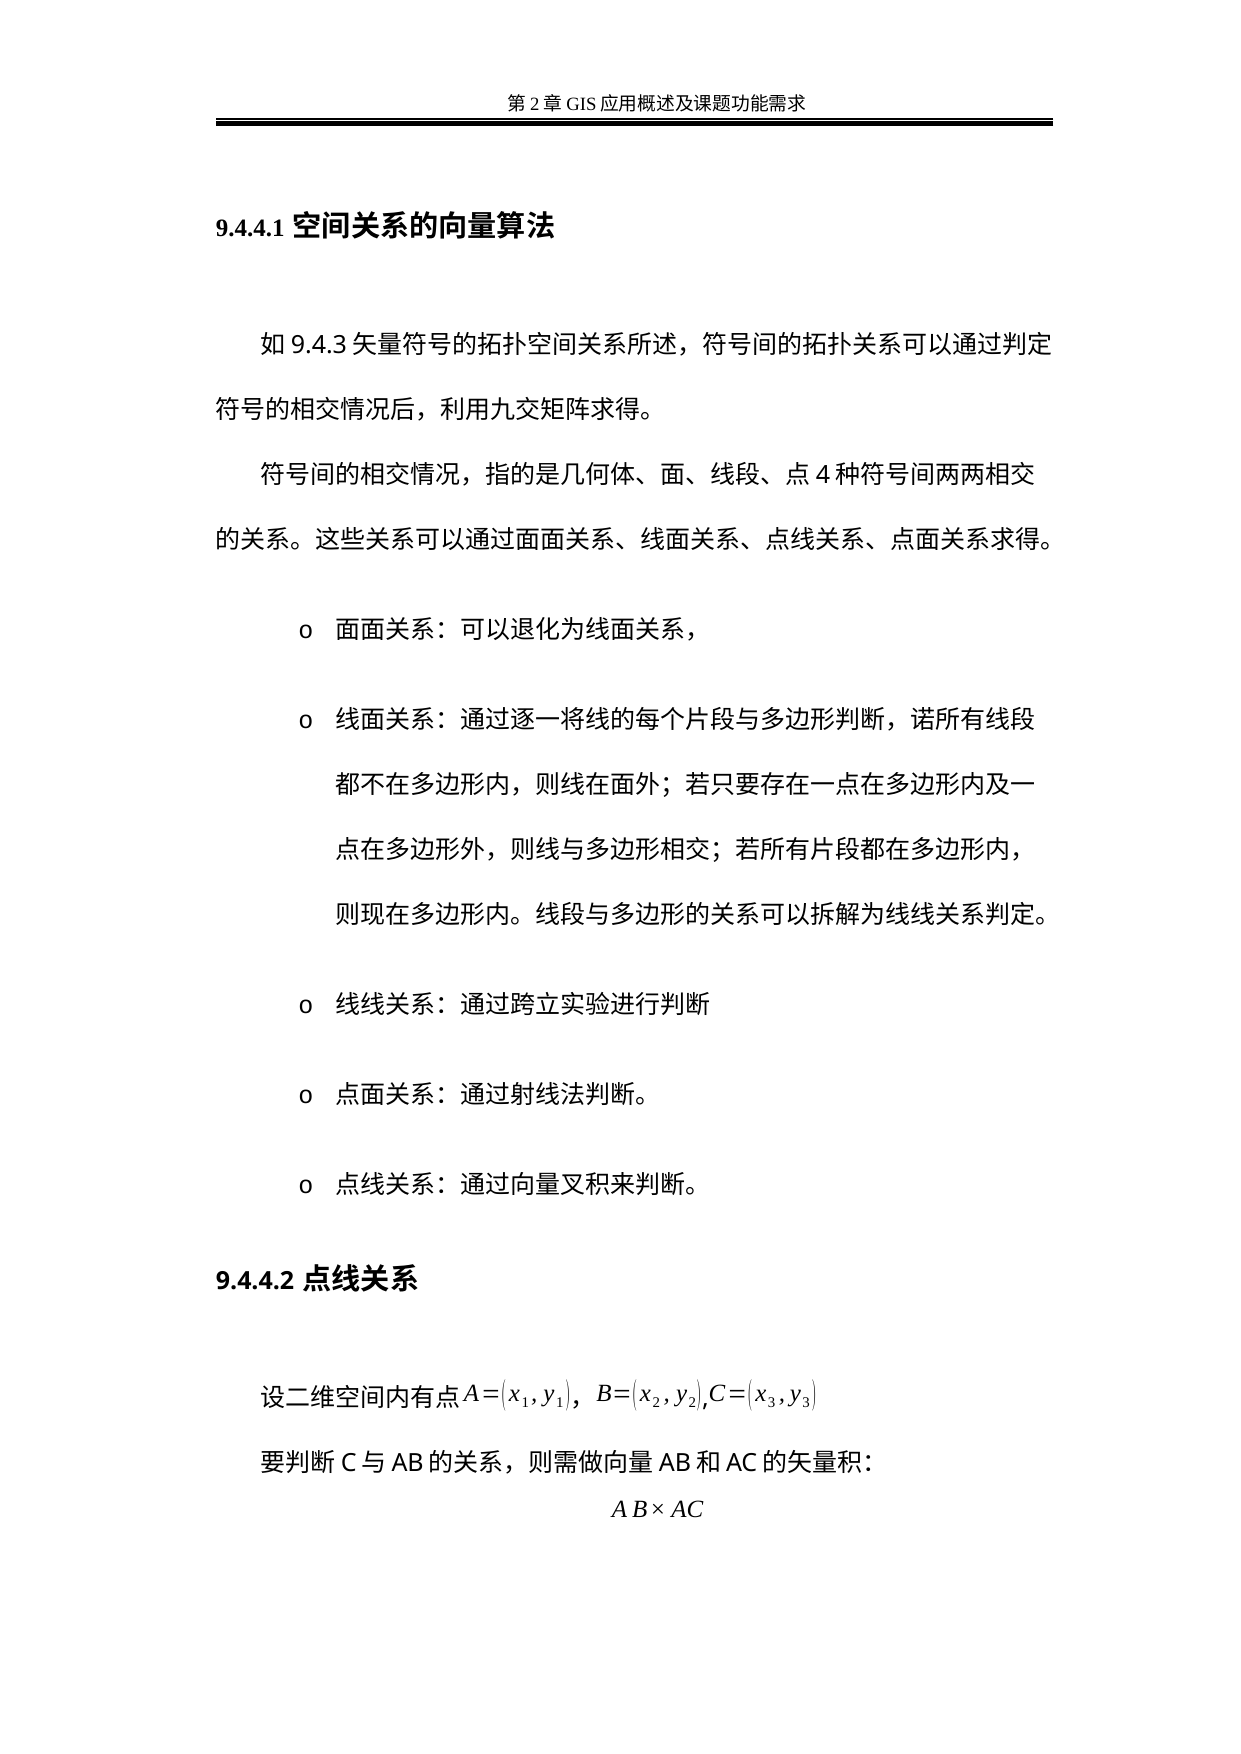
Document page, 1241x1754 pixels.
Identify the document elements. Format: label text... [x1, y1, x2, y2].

list 点面关系：通过射线法判断。 [298, 1060, 1053, 1125]
subtitle 点线关系 [216, 1244, 1053, 1309]
list 线面关系：通过逐一将线的每个片段与多边形判断，诺所有线段都不在多边形内，则线在面外；若只要存在一点在多边形内及一点在多边形外，则线与多边形相交；若所有片段都在多边形内，则现在多边形内。线段与多边形的关系可以拆解为线线关系判定。 [298, 685, 1053, 945]
subtitle 空间关系的向量算法 [216, 191, 1053, 256]
text 如9.4.3矢量符号的拓扑空间关系所述，符号间的拓扑关系可以通过判定符号的相交情况后，利用九交矩阵求得。 [216, 310, 1053, 440]
list 线线关系：通过跨立实验进行判断 [298, 970, 1053, 1035]
text 设二维空间内有点，, [216, 1363, 1053, 1428]
list 面面关系：可以退化为线面关系， [298, 595, 1053, 660]
list 点线关系：通过向量叉积来判断。 [298, 1150, 1053, 1215]
text 要判断C与AB的关系，则需做向量AB和AC的矢量积： [216, 1428, 1053, 1493]
text 符号间的相交情况，指的是几何体、面、线段、点4种符号间两两相交的关系。这些关系可以通过面面关系、线面关系、点线关系、点面关系求得。 [216, 440, 1053, 570]
